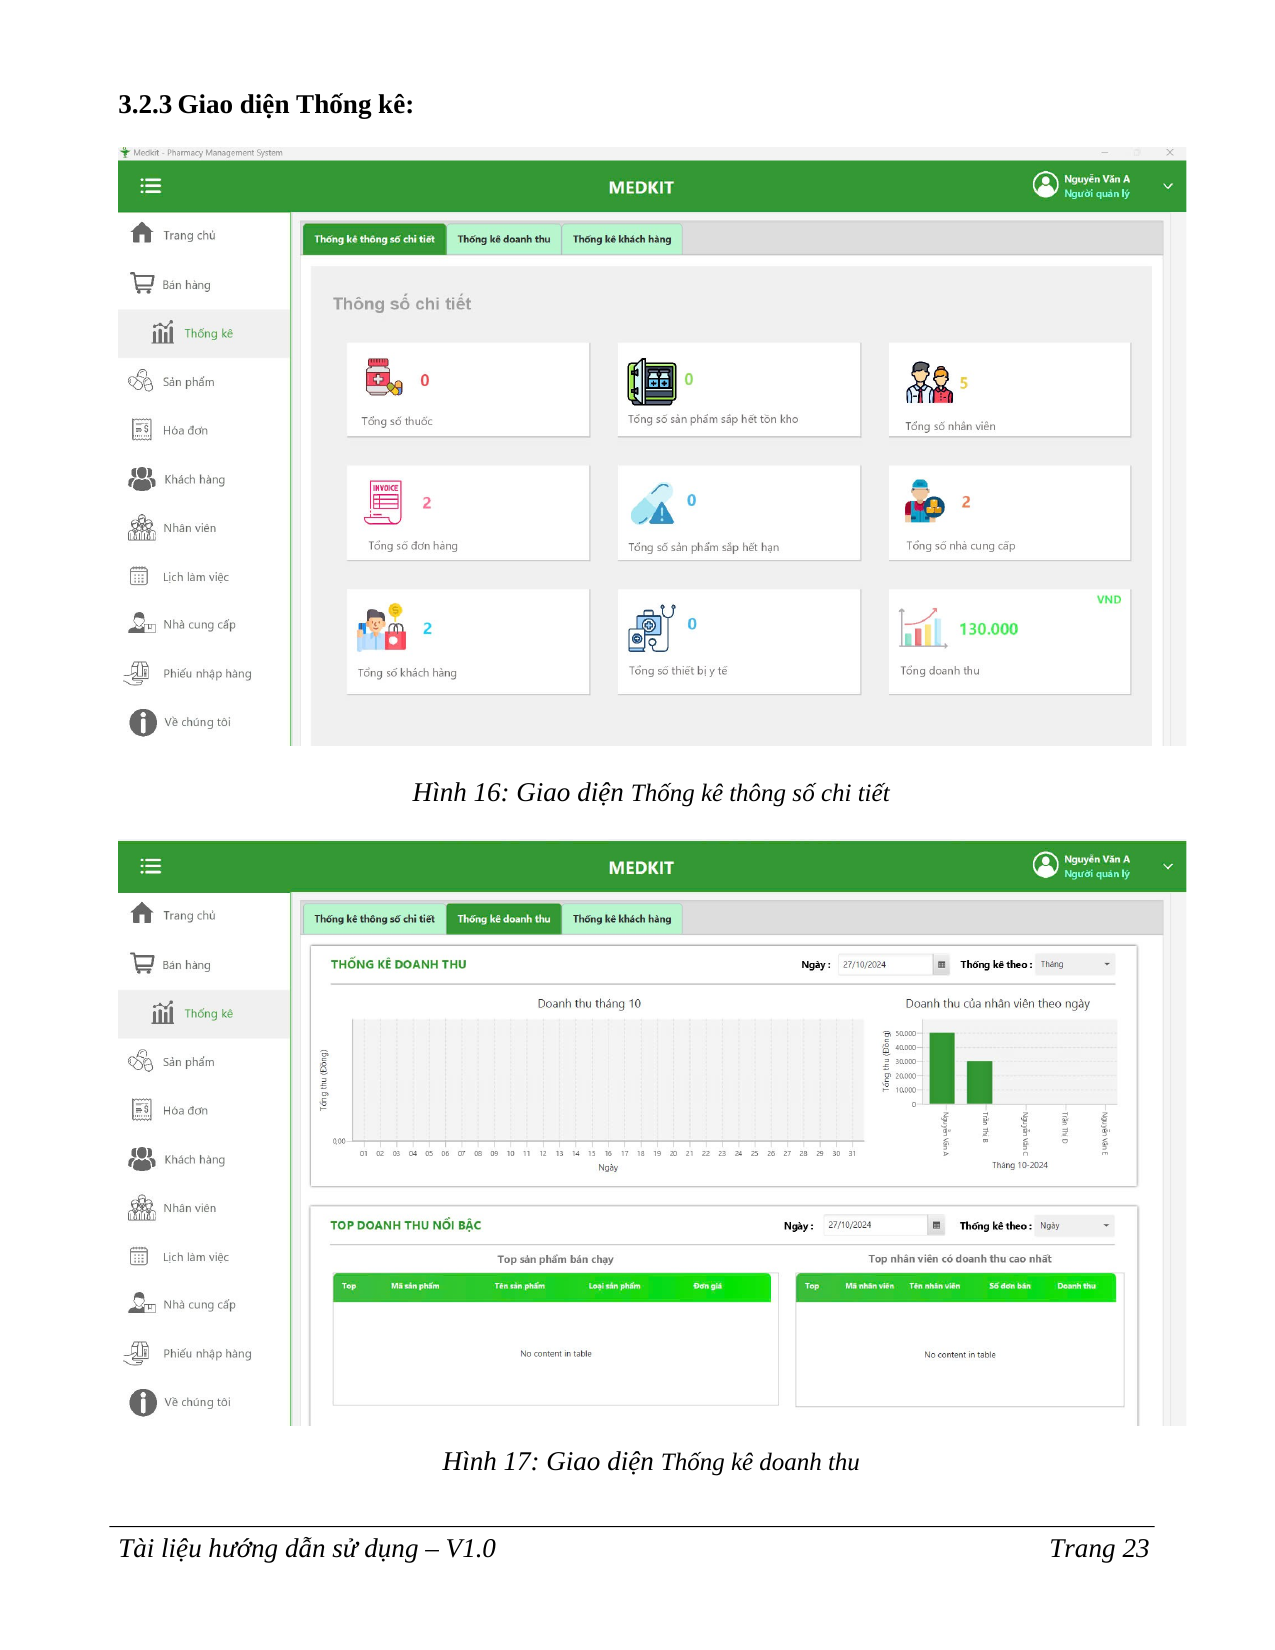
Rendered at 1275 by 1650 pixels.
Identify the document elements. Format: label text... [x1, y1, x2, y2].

text Hình 17: Giao diện Thống kê doanh thu [118, 1444, 1186, 1476]
picture [118, 147, 1187, 746]
picture [118, 839, 1187, 1426]
subtitle Giao diện Thống kê: [118, 89, 1186, 120]
text Hình 16: Giao diện Thống kê thông số chi tiết [118, 776, 1186, 807]
